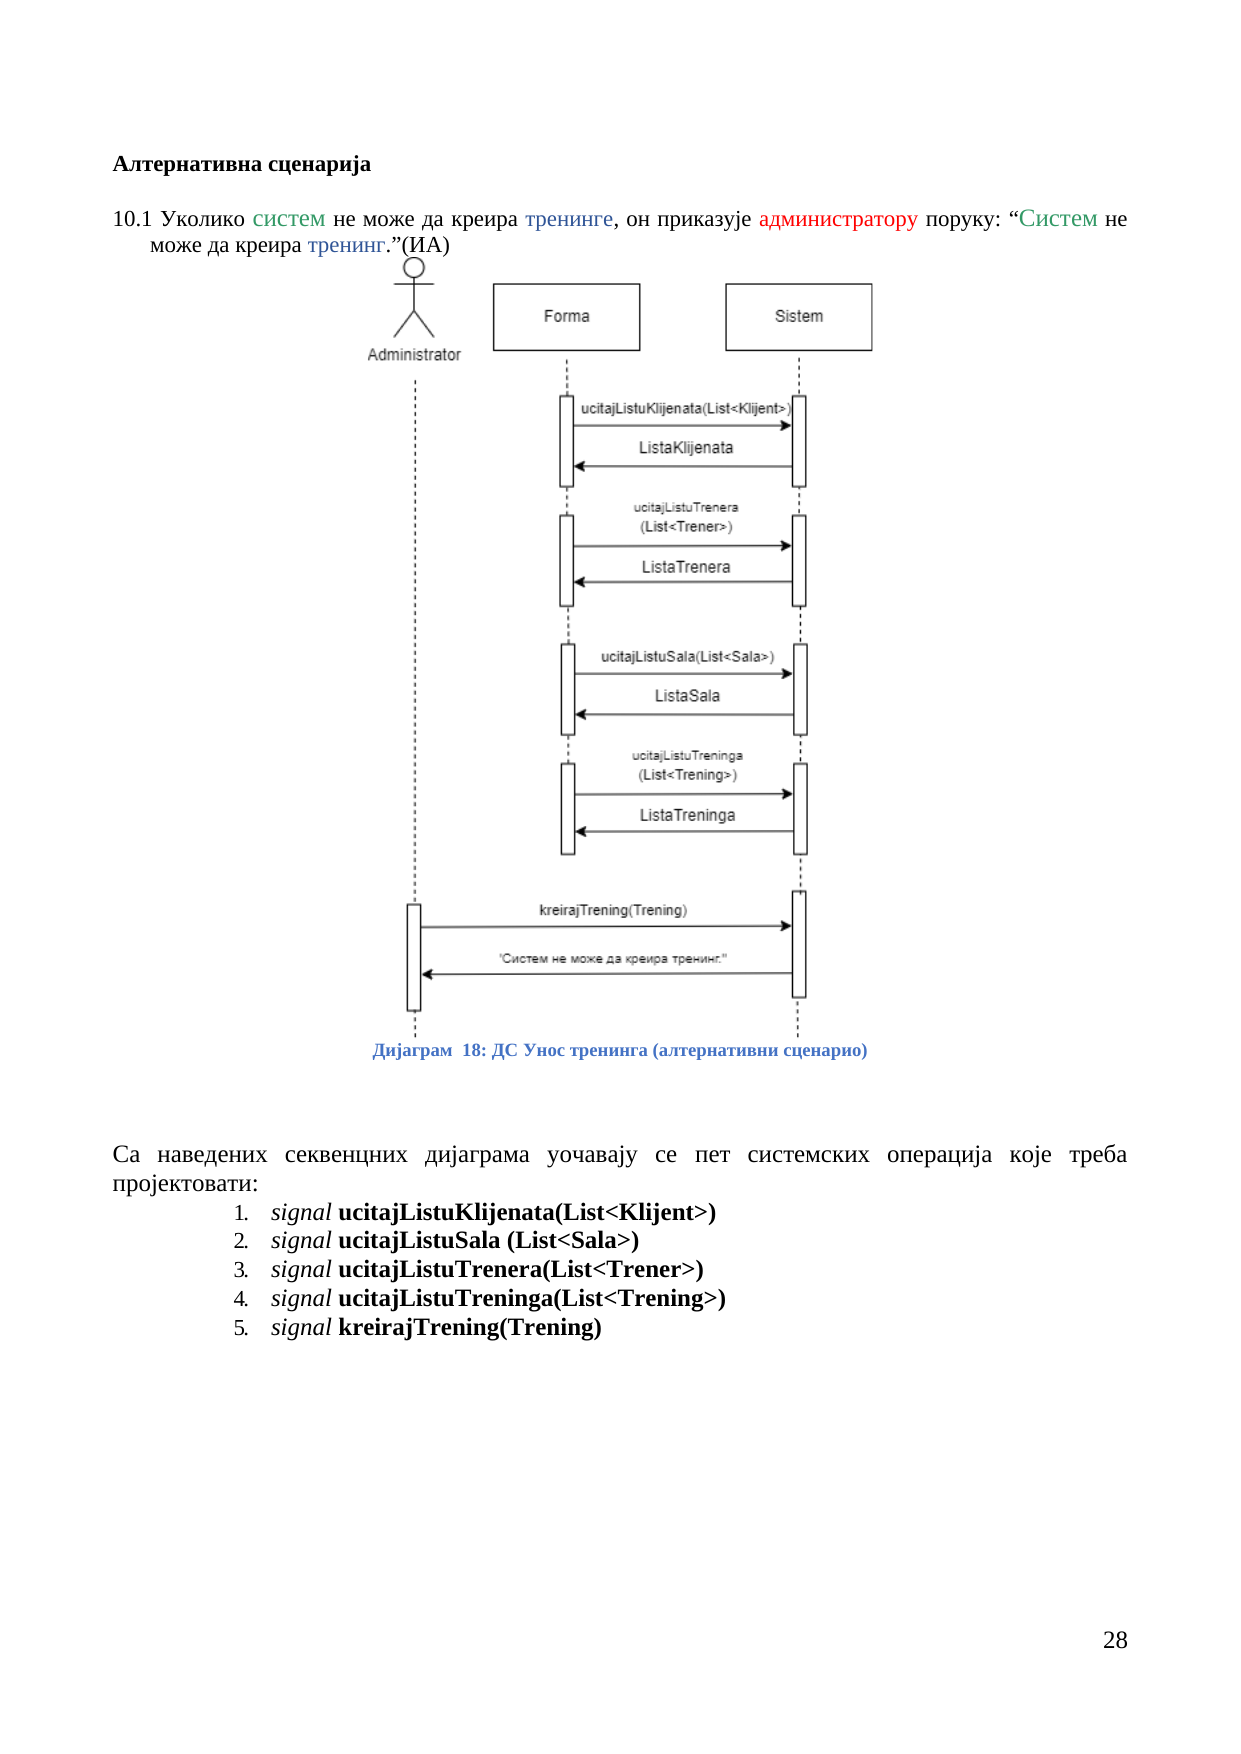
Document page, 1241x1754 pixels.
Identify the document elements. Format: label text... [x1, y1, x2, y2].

list signal kreirajTrening(Trening) [233, 1312, 1128, 1341]
text 10.1 Уколико систем не може да креира тренинге, он приказује администратору поруку: “Систем не може да креира тренинг.”(ИА) [112, 203, 1128, 258]
text Са наведених секвенцних дијаграма уочавају се пет системских операција које треба пројектовати: [112, 1139, 1128, 1197]
list signal ucitajListuSala (List<Sala>) [233, 1226, 1128, 1254]
list signal ucitajListuTrenera(List<Trener>) [233, 1254, 1128, 1283]
text Алтернативна сценарија [112, 150, 1128, 176]
list signal ucitajListuKlijenata(List<Klijent>) [233, 1197, 1128, 1226]
text Дијаграм 18: ДС Унос тренинга (алтернативни сценарио) [112, 1039, 1128, 1061]
picture [367, 257, 873, 1040]
list signal ucitajListuTreninga(List<Trening>) [233, 1283, 1128, 1312]
